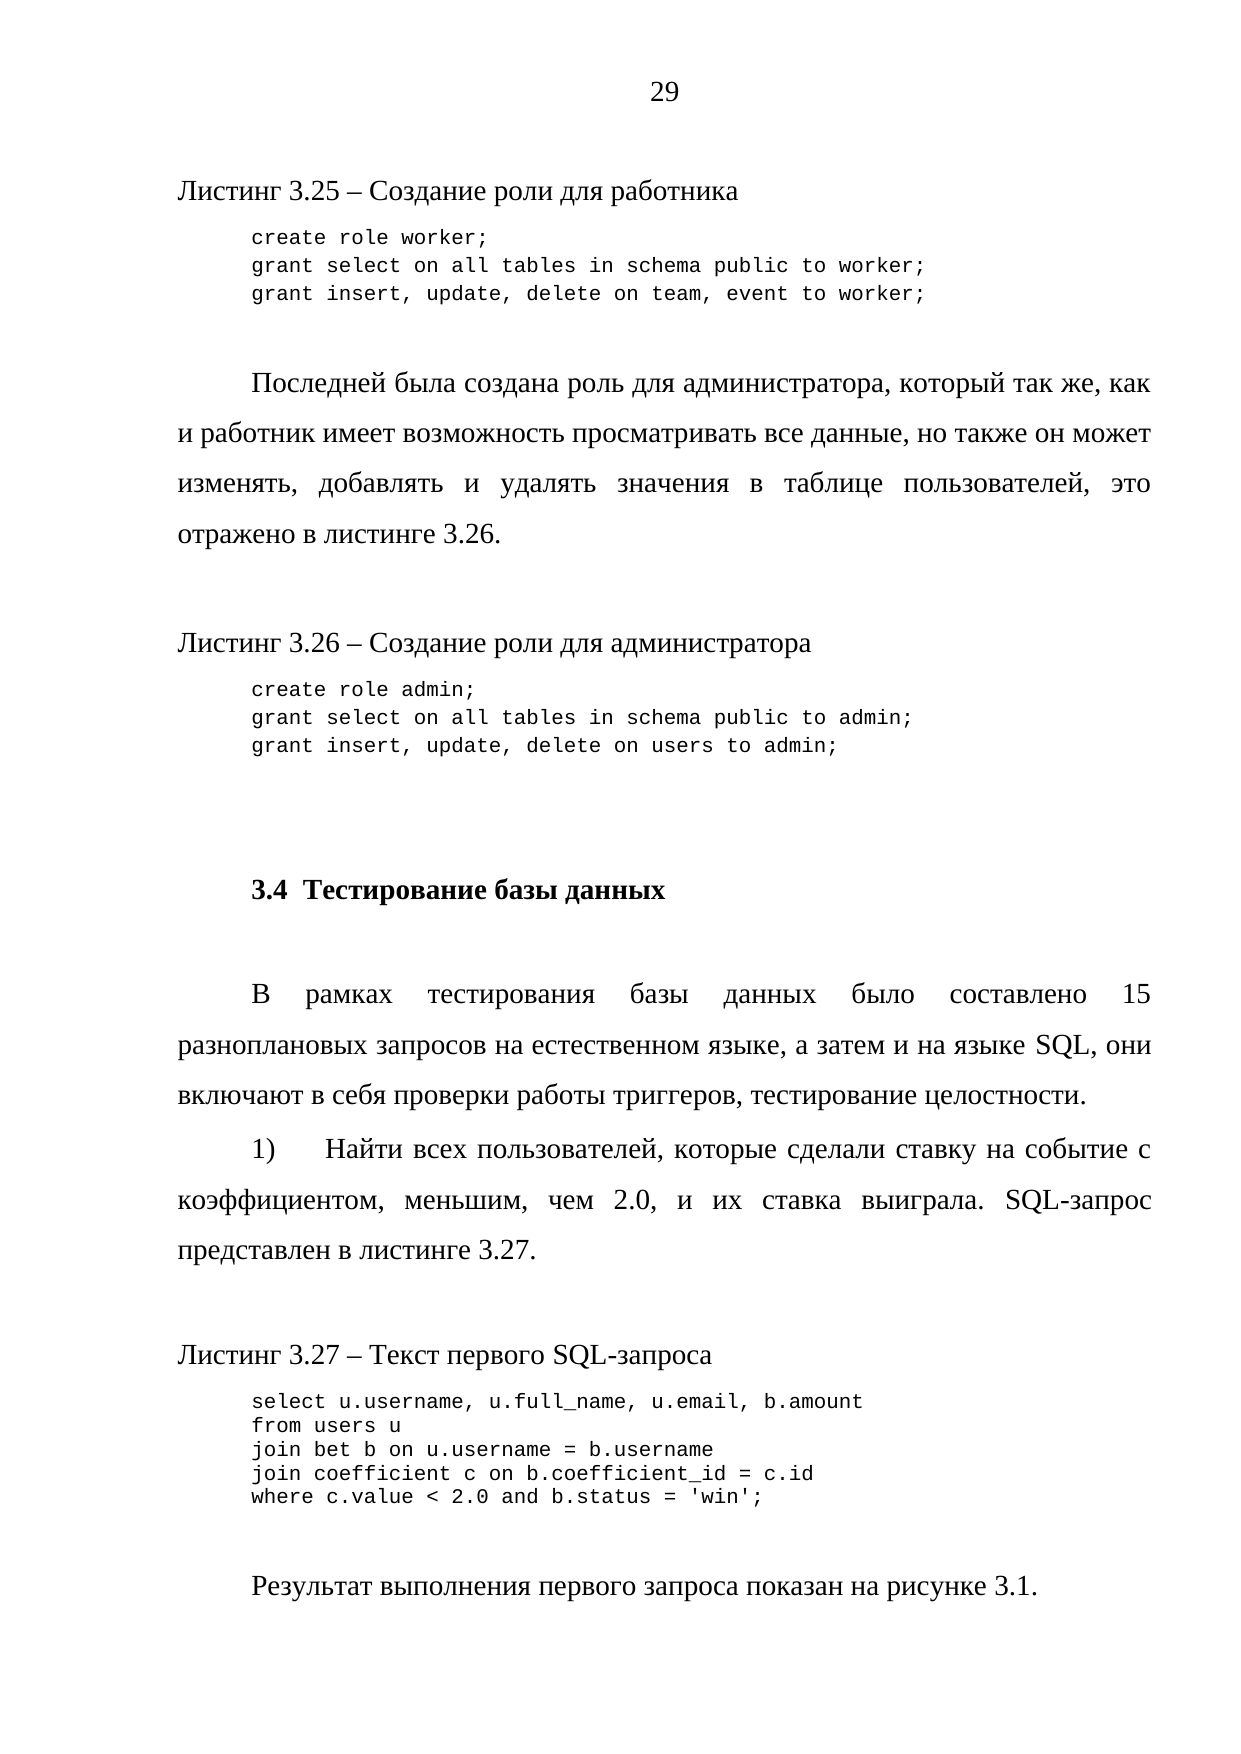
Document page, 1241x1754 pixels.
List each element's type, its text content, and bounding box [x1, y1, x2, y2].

text grant insert, update, delete on team, event to worker; [251, 283, 1152, 306]
text Листинг 3.26 – Создание роли для администратора [177, 625, 1152, 658]
text grant insert, update, delete on users to admin; [251, 735, 1152, 759]
list select u.username, u.full_name, u.email, b.amount [251, 1392, 1152, 1415]
text В рамках тестирования базы данных было составлено 15 разноплановых запросов на естественном языке, а затем и на языке SQL, они включают в себя проверки работы триггеров, тестирование целостности. [177, 977, 1152, 1111]
list Найти всех пользователей, которые сделали ставку на событие с коэффициентом, меньшим, чем 2.0, и их ставка выиграла. SQL-запрос представлен в листинге 3.27. [177, 1132, 1152, 1266]
text grant select on all tables in schema public to worker; [251, 255, 1152, 278]
list from users u [251, 1415, 1152, 1439]
text Листинг 3.25 – Создание роли для работника [177, 173, 1152, 206]
text Листинг 3.27 – Текст первого SQL-запроса [177, 1337, 1152, 1371]
text grant select on all tables in schema public to admin; [251, 707, 1152, 731]
text create role admin; [251, 679, 1152, 703]
list join coefficient c on b.coefficient_id = c.id [251, 1462, 1152, 1486]
list where c.value < 2.0 and b.status = 'win'; [251, 1486, 1152, 1510]
text Результат выполнения первого запроса показан на рисунке 3.1. [177, 1568, 1152, 1602]
list join bet b on u.username = b.username [251, 1439, 1152, 1462]
text Последней была создана роль для администратора, который так же, как и работник имеет возможность просматривать все данные, но также он может изменять, добавлять и удалять значения в таблице пользователей, это отражено в листинге 3.26. [177, 365, 1152, 549]
text create role worker; [251, 227, 1152, 251]
subtitle Тестирование базы данных [251, 872, 1152, 905]
